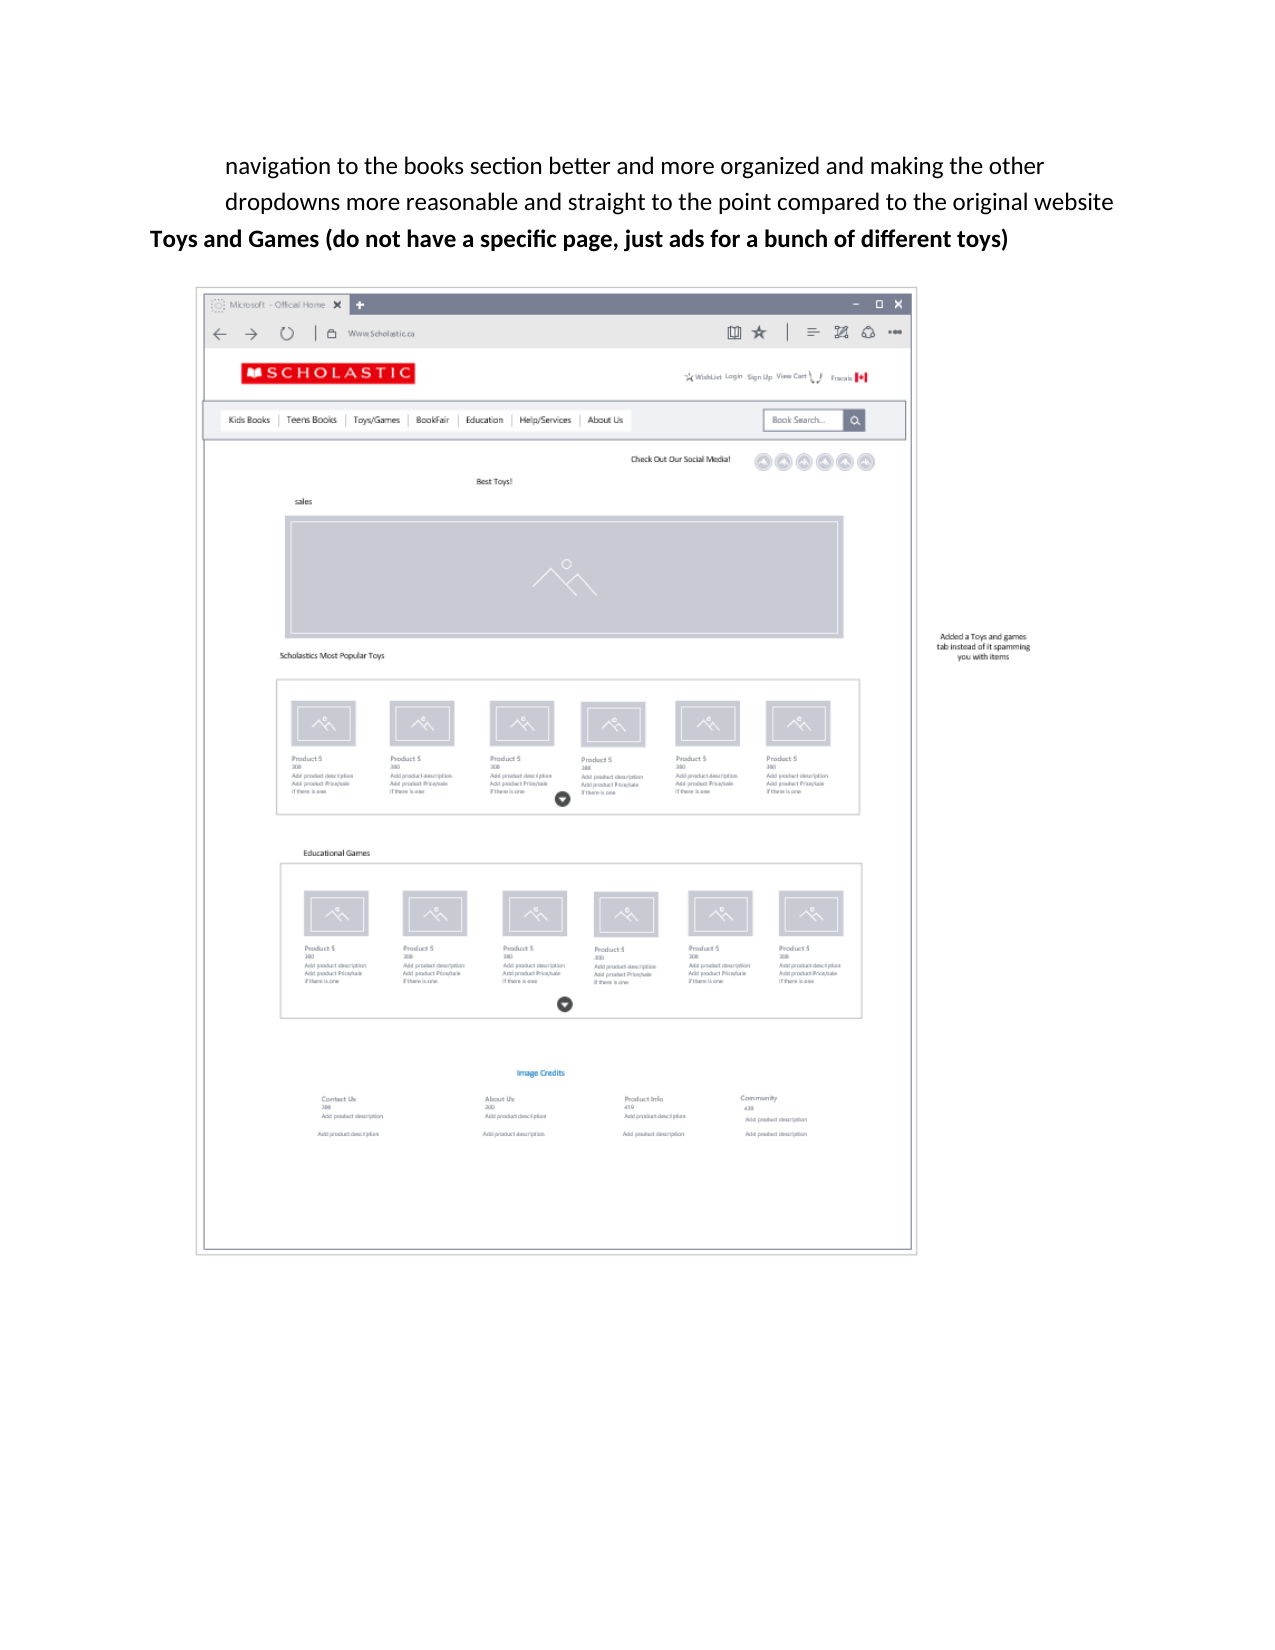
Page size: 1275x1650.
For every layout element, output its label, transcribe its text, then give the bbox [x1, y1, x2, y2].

text Toys and Games (do not have a specific page, just ads for a bunch of different toys) [150, 223, 1125, 254]
picture [150, 259, 1125, 1299]
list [187, 150, 1125, 217]
